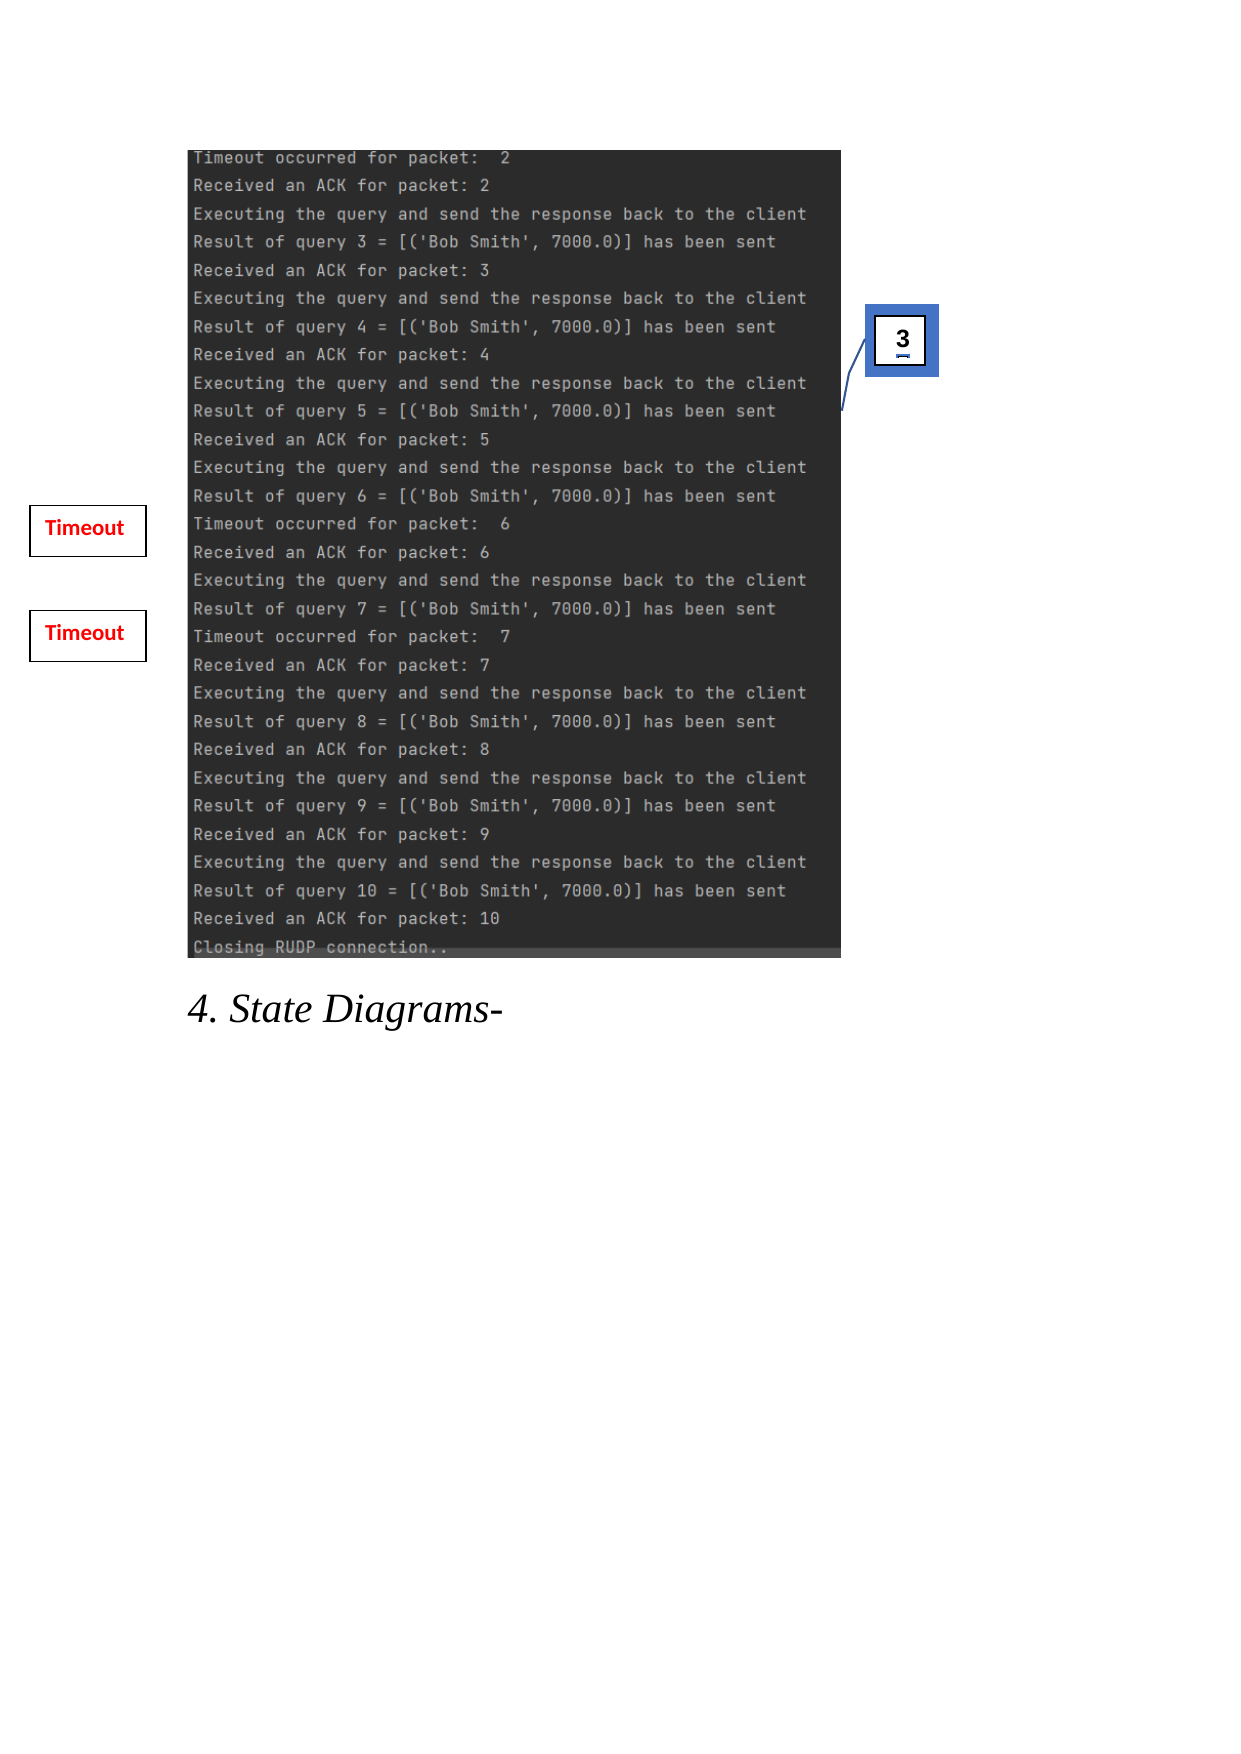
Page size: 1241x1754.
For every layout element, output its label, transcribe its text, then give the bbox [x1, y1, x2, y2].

subtitle 4. State Diagrams- [187, 984, 1053, 1032]
picture [187, 150, 841, 958]
